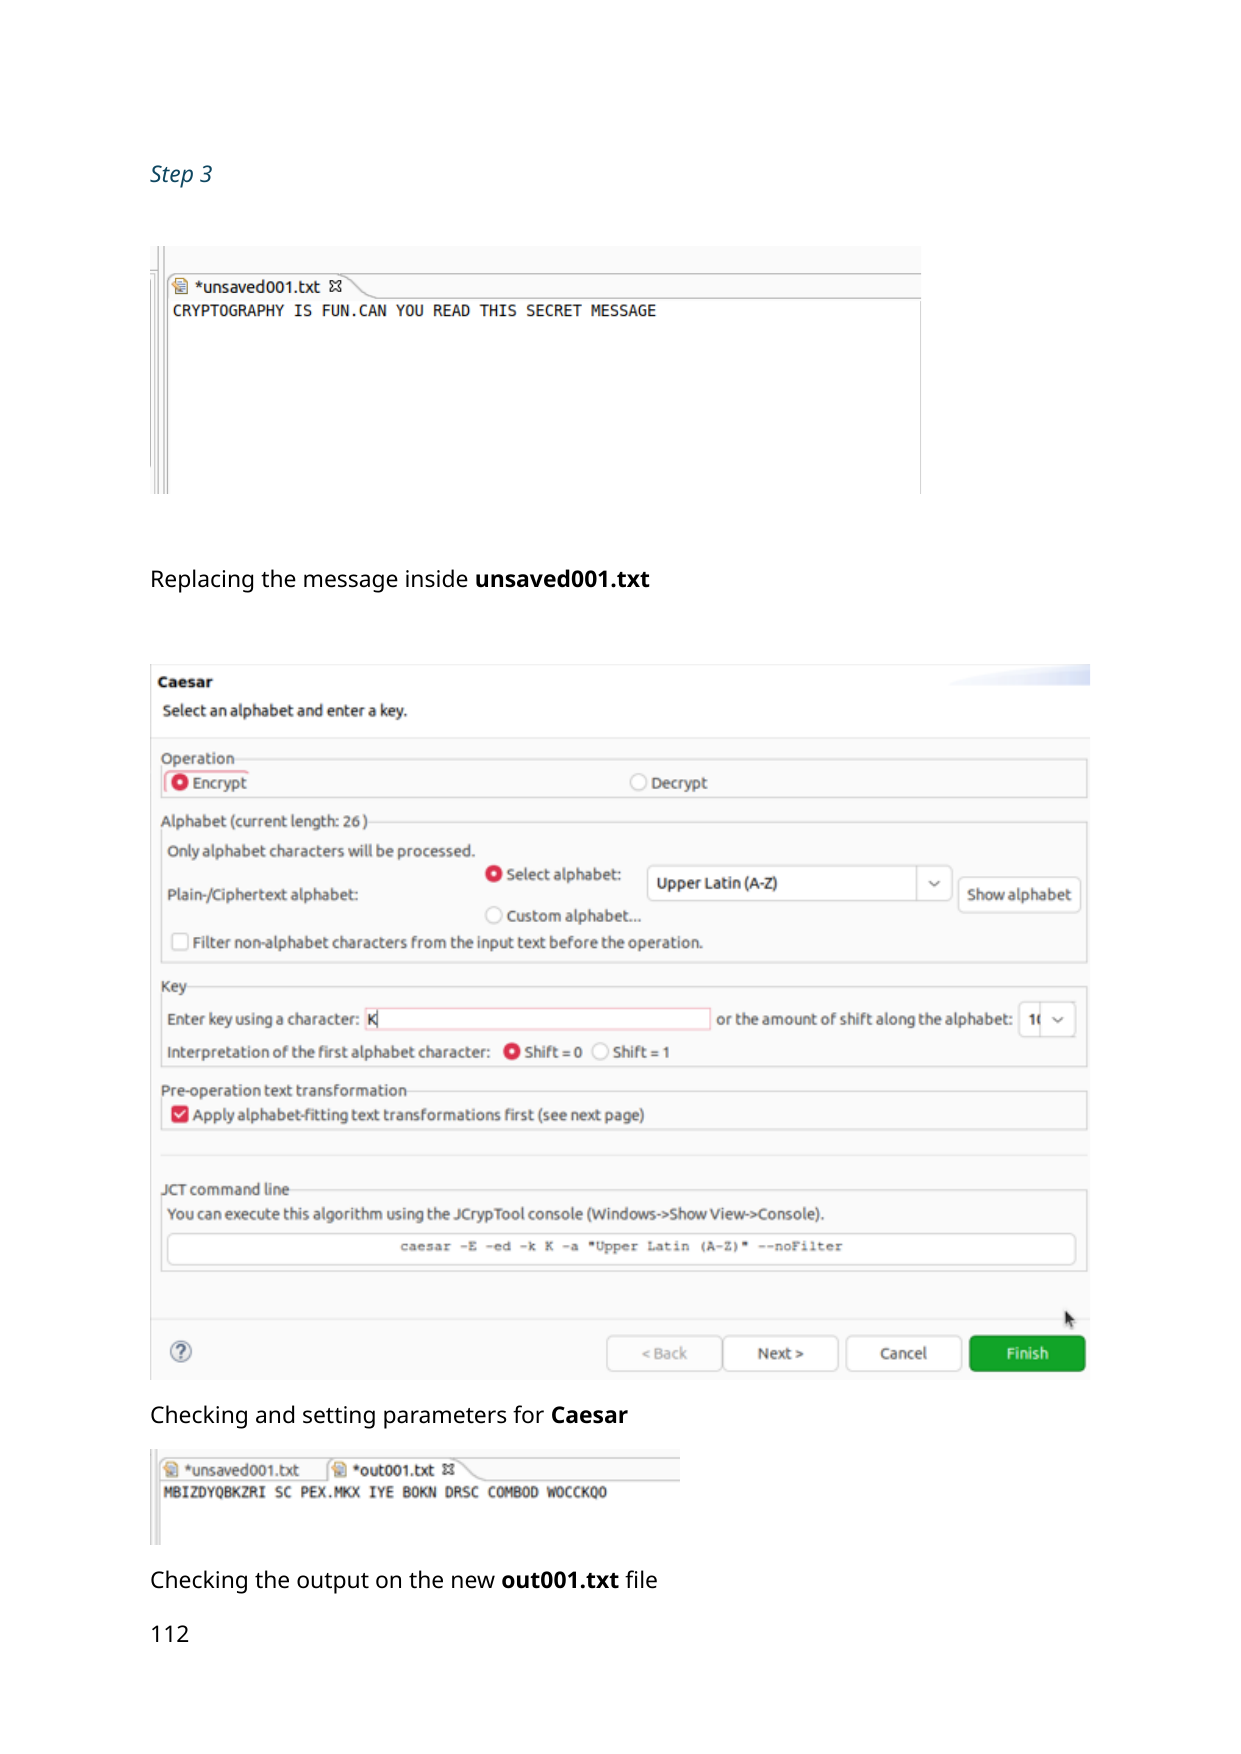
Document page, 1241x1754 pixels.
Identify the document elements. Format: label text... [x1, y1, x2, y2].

text Checking and setting parameters for Caesar [150, 1399, 1090, 1430]
subtitle Step 3 [150, 158, 1090, 189]
picture [150, 664, 1091, 1380]
text Checking the output on the new out001.txt file [150, 1563, 1090, 1595]
text Replacing the message inside unsaved001.txt [150, 563, 1090, 595]
picture [150, 1449, 680, 1545]
picture [150, 246, 922, 494]
